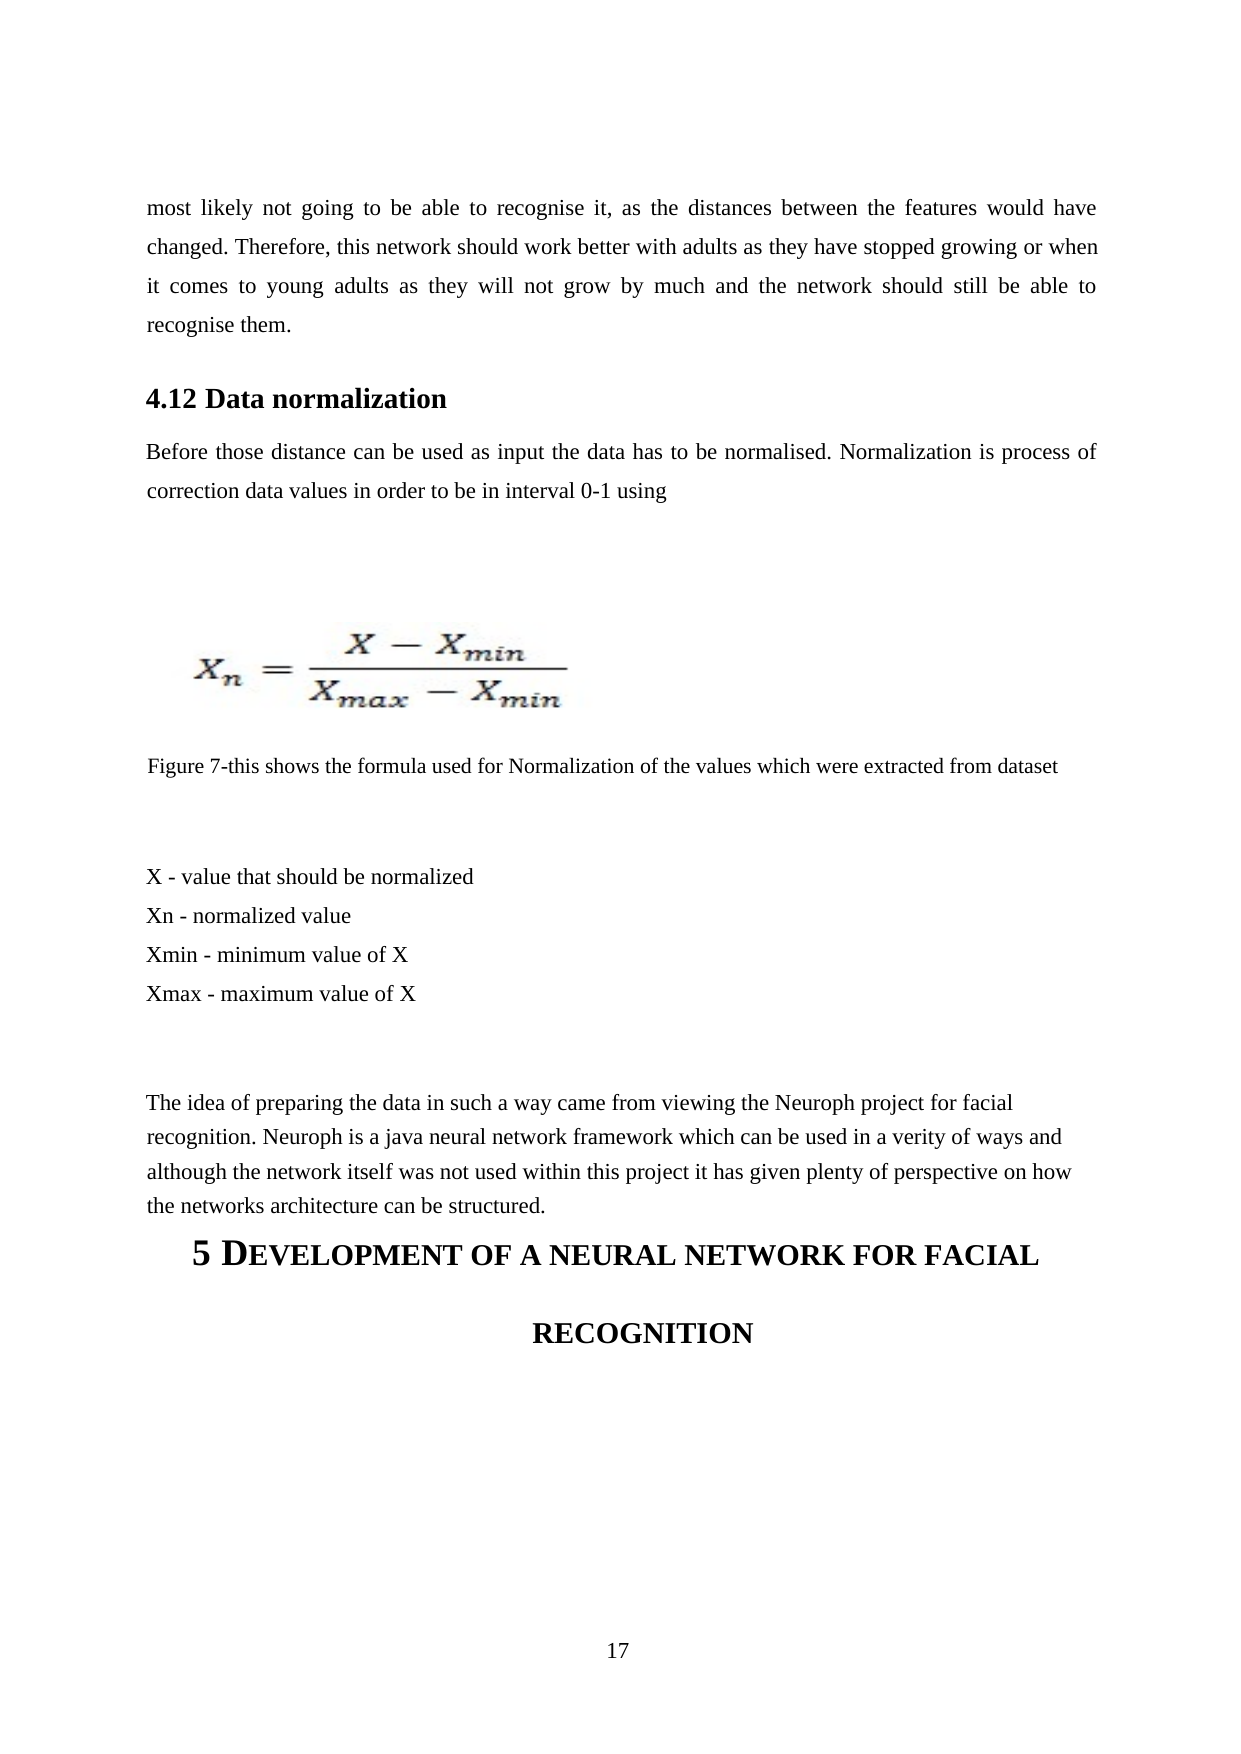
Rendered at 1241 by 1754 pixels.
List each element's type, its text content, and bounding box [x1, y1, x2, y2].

text Xmax - maximum value of X [146, 980, 1099, 1006]
picture [151, 622, 645, 729]
text Figure 7-this shows the formula used for Normalization of the values which were extracted from dataset [147, 753, 1099, 778]
subtitle 4.12 Data normalization [146, 382, 1099, 415]
text Before those distance can be used as input the data has to be normalised. Normalization is process of correction data values in order to be in interval 0-1 using [146, 438, 1099, 503]
subtitle 5 DEVELOPMENT OF A NEURAL NETWORK FOR FACIAL RECOGNITION [192, 1231, 1099, 1352]
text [146, 193, 1099, 337]
text X - value that should be normalized [146, 863, 1099, 889]
text The idea of preparing the data in such a way came from viewing the Neuroph project for facial recognition. Neuroph is a java neural network framework which can be used in a verity of ways and although the network itself was not used within this project it has given plenty of perspective on how the networks architecture can be structured. [146, 1089, 1094, 1219]
text Xmin - minimum value of X [146, 941, 1099, 967]
text Xn - normalized value [146, 902, 1099, 928]
